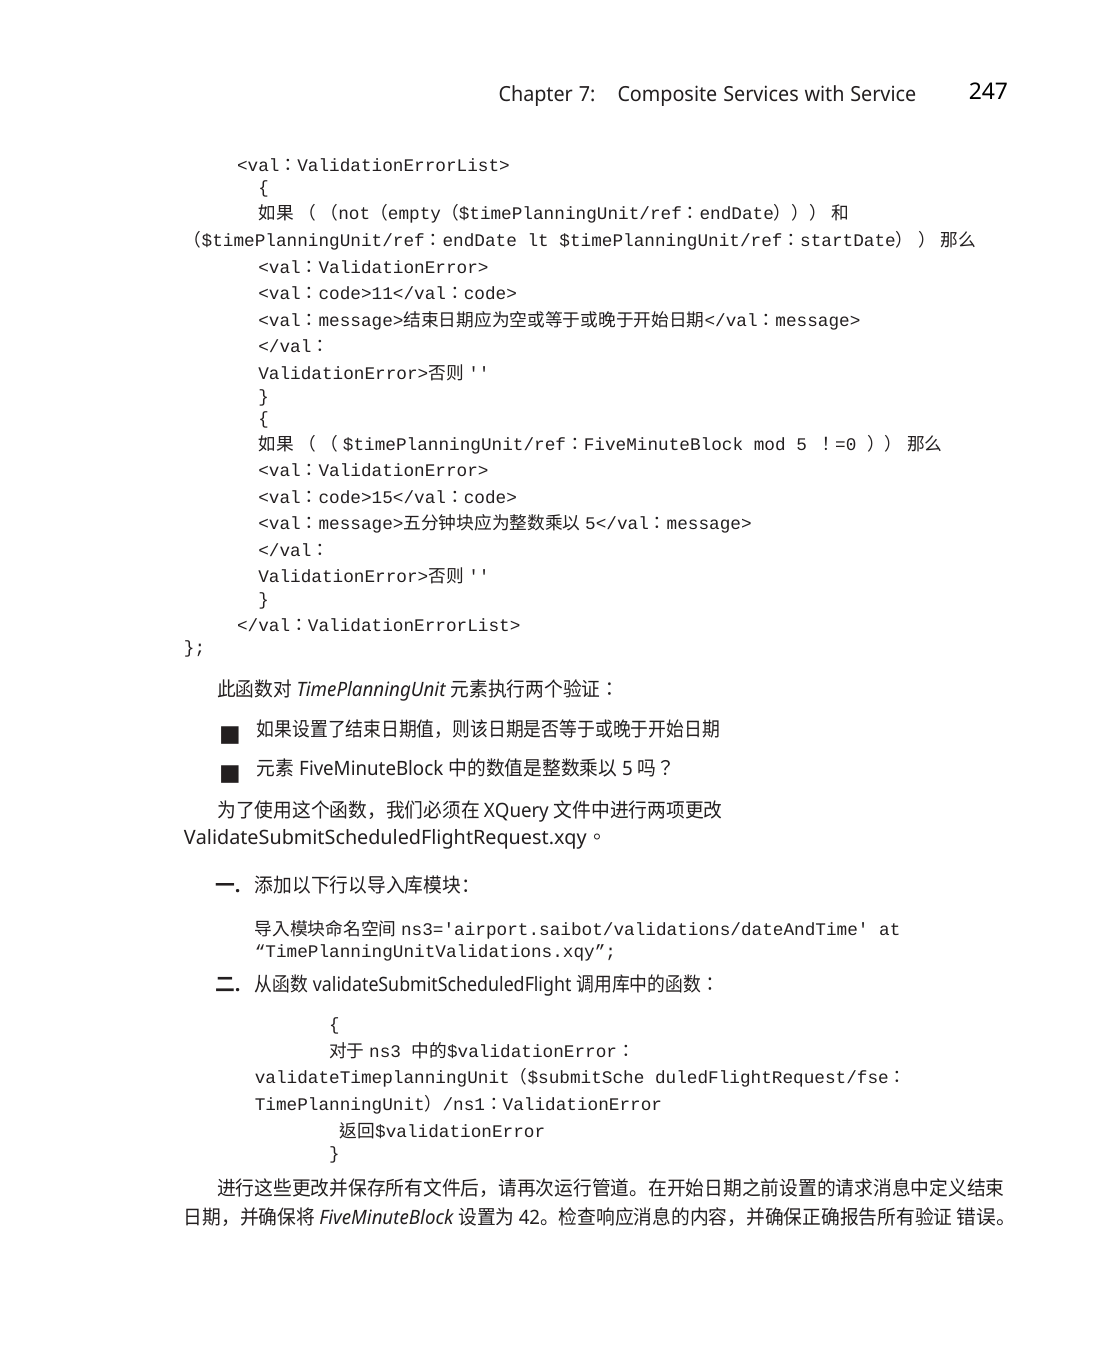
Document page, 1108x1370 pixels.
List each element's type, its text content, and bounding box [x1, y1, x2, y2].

text { [258, 179, 1107, 199]
text 返回$validationError [339, 1118, 1107, 1142]
text { [329, 1016, 1107, 1036]
text <val：ValidationErrorList> [237, 152, 1107, 177]
text ValidateSubmitScheduledFlightRequest.xqy。 [184, 824, 1107, 851]
list 添加以下行以导入库模块： [215, 869, 1107, 898]
text 如果 （ （not（empty（$timePlanningUnit/ref：endDate））） 和 （$timePlanningUnit/ref：endDate lt $timePlanningUnit/ref：startDate） ） 那么 [184, 201, 1107, 252]
text </val：ValidationError>否则 '' [258, 334, 494, 385]
text }; [184, 639, 1107, 659]
text <val：code>11</val：code> [258, 281, 1107, 305]
text <val：ValidationError> [258, 254, 1107, 278]
text 如果 （ （ $timePlanningUnit/ref：FiveMinuteBlock mod 5 ！=0 ）） 那么 [258, 431, 1107, 456]
text { [258, 409, 1107, 429]
list 如果设置了结束日期值，则该日期是否等于或晚于开始日期 [219, 705, 1107, 744]
text 对于 ns3 中的$validationError：validateTimeplanningUnit（$submitSche duledFlightRequest/fse：TimePlanningUnit）/ns1：ValidationError [254, 1038, 1011, 1116]
text <val：ValidationError> [258, 458, 1107, 482]
text <val：message>五分钟块应为整数乘以 5</val：message> [184, 511, 983, 535]
list 元素 FiveMinuteBlock 中的数值是整数乘以 5 吗？ [219, 744, 1107, 783]
list 从函数 validateSubmitScheduledFlight 调用库中的函数： [215, 970, 1107, 997]
text } [258, 387, 1107, 407]
text 导入模块命名空间 ns3='airport.saibot/validations/dateAndTime' at “TimePlanningUnitValidations.xqy”; [254, 917, 1011, 963]
text 为了使用这个函数，我们必须在 XQuery 文件中进行两项更改 [217, 794, 1107, 823]
text <val：code>15</val：code> [258, 484, 1107, 508]
text } [258, 591, 1107, 611]
text <val：message>结束日期应为空或等于或晚于开始日期</val：message> [184, 307, 993, 331]
text </val：ValidationError>否则 '' [258, 537, 494, 588]
text } [329, 1144, 1107, 1164]
text 进行这些更改并保存所有文件后，请再次运行管道。在开始日期之前设置的请求消息中定义结束日期，并确保将 FiveMinuteBlock 设置为 42。检查响应消息的内容，并确保正确报告所有验证 错误。 [184, 1172, 1013, 1231]
text </val：ValidationErrorList> [237, 613, 1107, 637]
text 此函数对 TimePlanningUnit 元素执行两个验证： [217, 675, 1107, 702]
